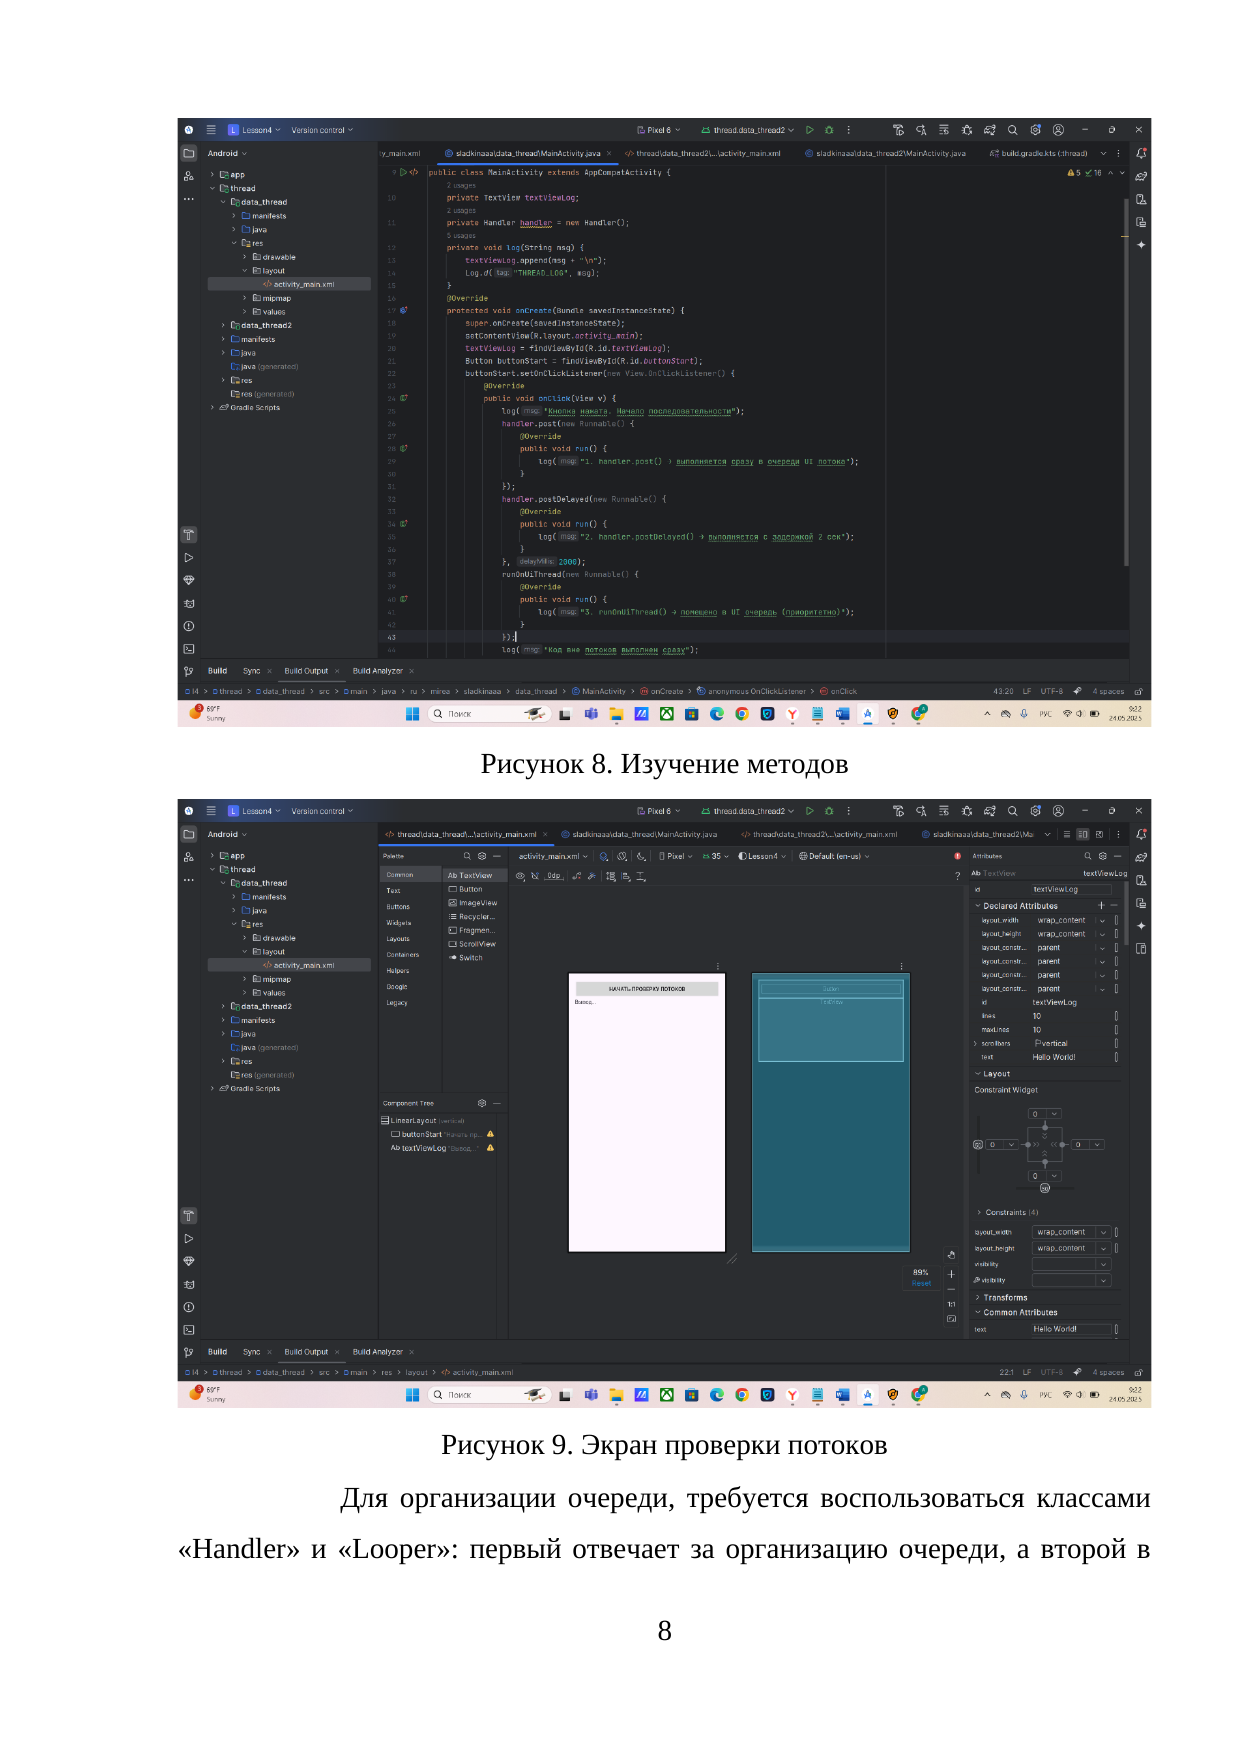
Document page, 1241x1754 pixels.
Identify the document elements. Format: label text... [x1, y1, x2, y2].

picture [177, 799, 1152, 1408]
picture [177, 118, 1152, 727]
text Рисунок 8. Изучение методов [177, 746, 1152, 779]
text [177, 1481, 1152, 1564]
text Рисунок 9. Экран проверки потоков [177, 1427, 1152, 1461]
